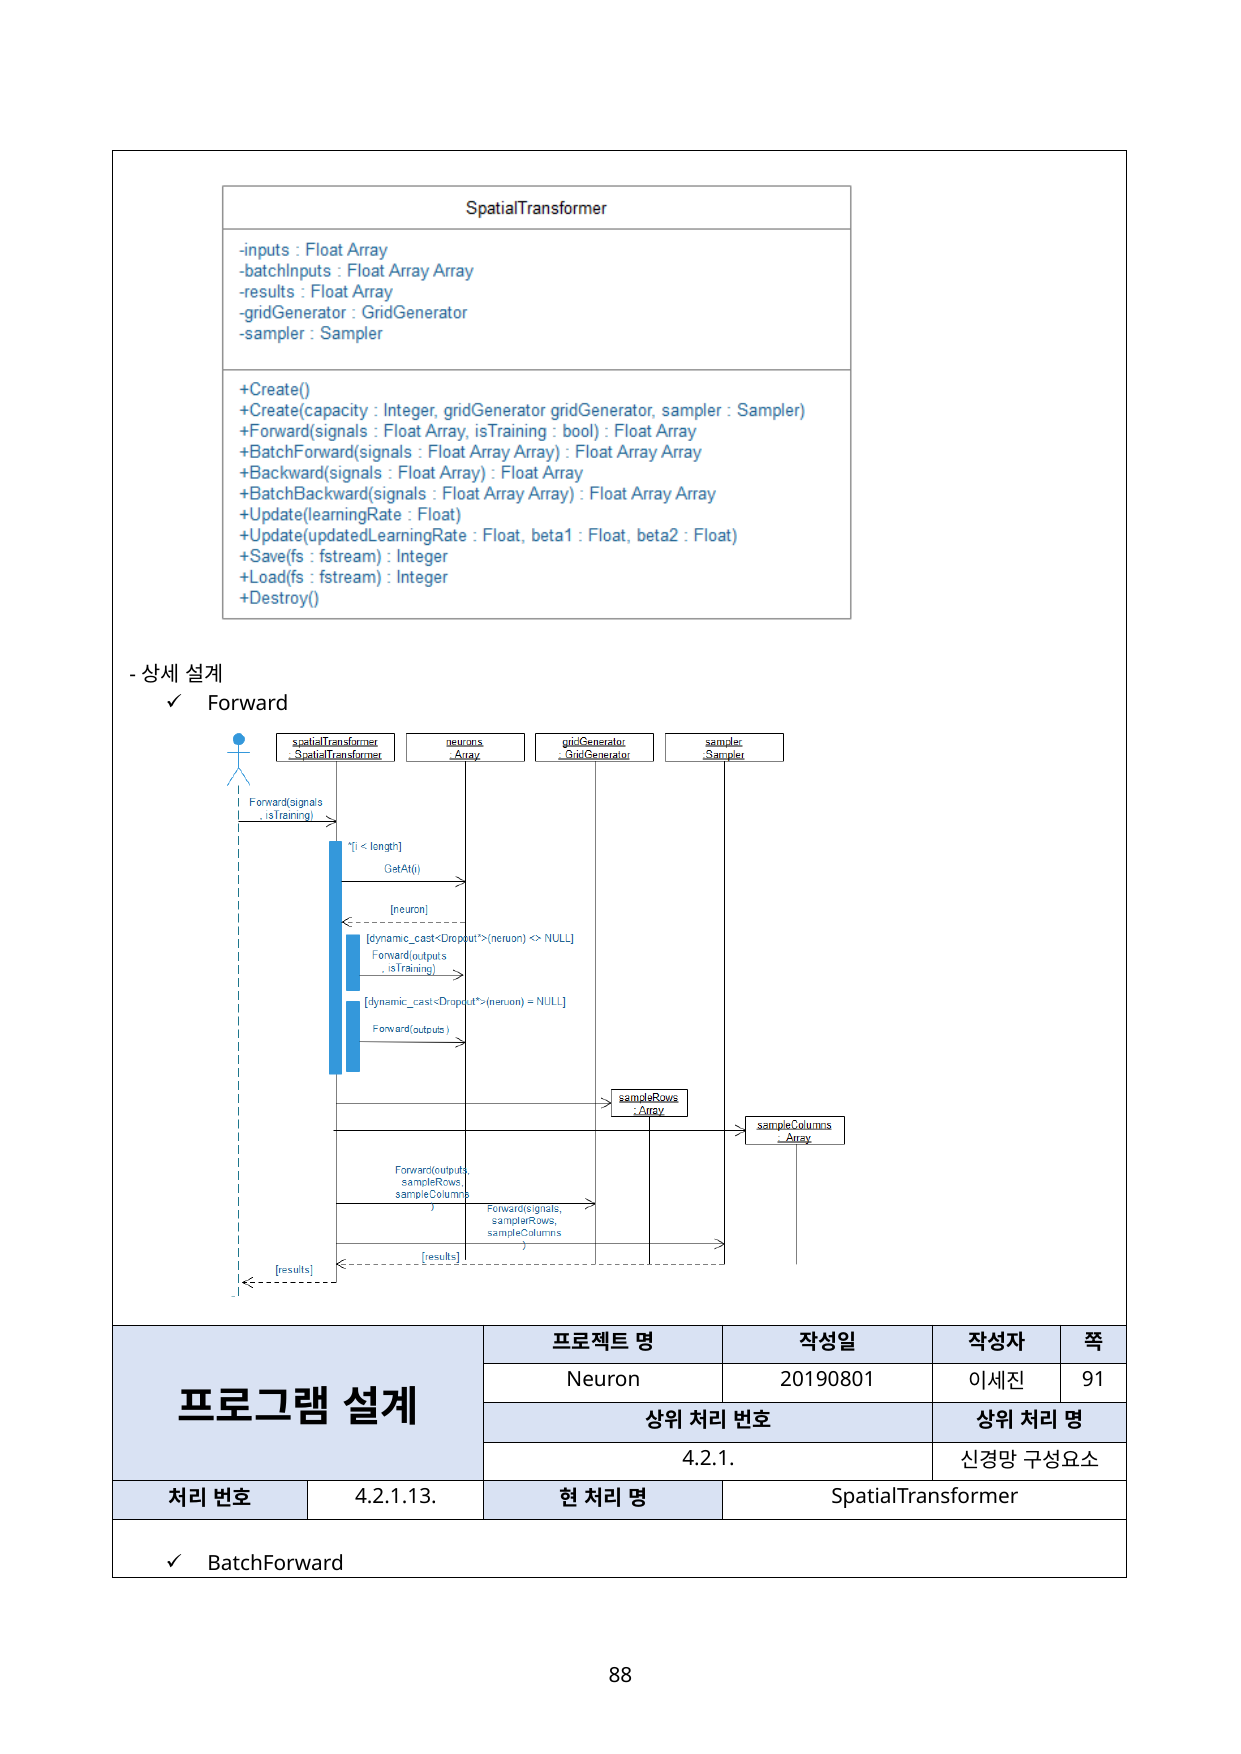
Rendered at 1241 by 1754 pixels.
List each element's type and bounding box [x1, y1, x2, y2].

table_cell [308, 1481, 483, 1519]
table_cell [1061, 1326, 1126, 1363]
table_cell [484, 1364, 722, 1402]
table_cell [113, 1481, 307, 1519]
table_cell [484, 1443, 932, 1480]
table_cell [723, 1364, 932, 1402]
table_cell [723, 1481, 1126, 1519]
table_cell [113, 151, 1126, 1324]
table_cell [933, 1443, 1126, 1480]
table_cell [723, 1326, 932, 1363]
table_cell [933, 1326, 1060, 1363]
picture [217, 179, 862, 630]
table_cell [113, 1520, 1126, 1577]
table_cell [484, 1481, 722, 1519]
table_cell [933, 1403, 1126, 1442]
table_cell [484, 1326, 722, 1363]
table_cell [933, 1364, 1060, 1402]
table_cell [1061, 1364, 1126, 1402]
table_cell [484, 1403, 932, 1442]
picture [217, 716, 850, 1297]
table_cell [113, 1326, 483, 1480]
